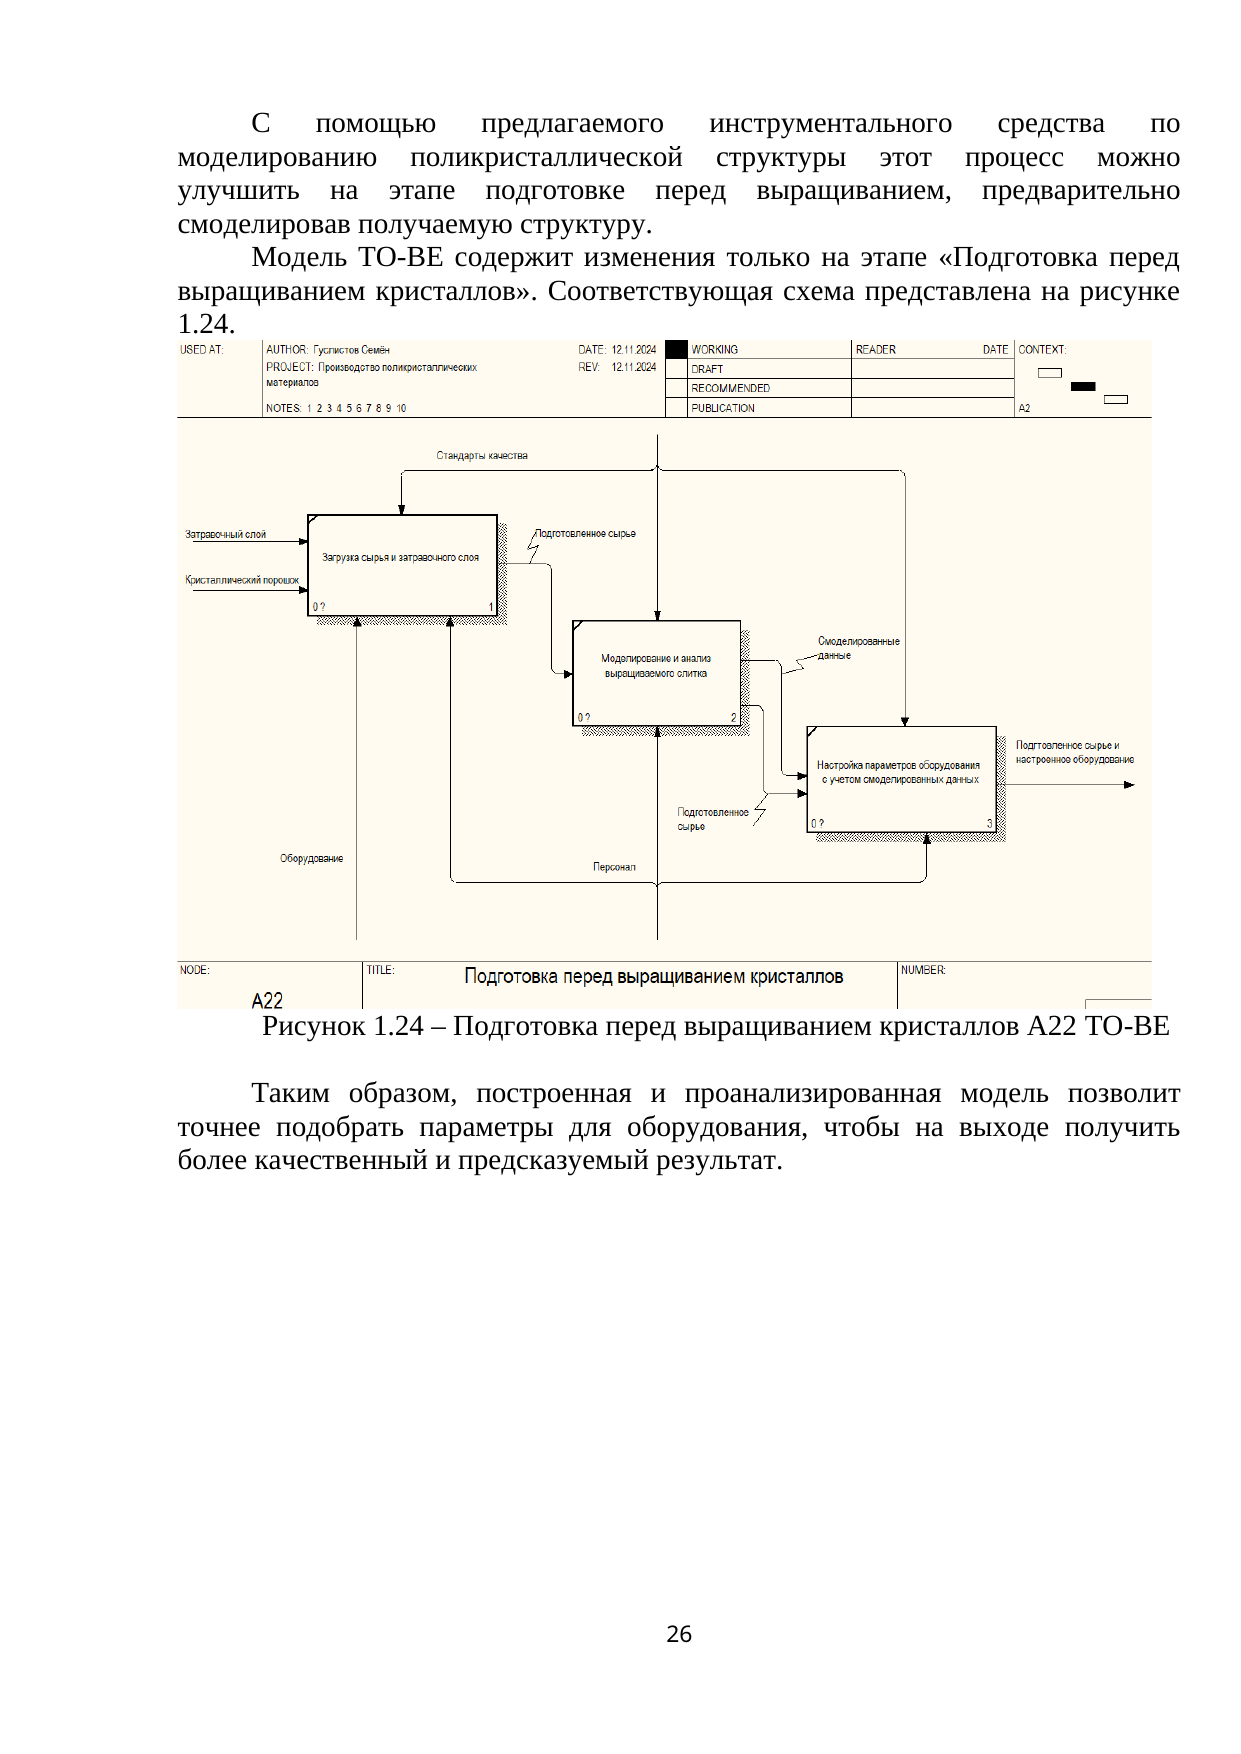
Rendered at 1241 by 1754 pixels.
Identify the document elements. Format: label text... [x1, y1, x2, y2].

text Таким образом, построенная и проанализированная модель позволит точнее подобрать параметры для оборудования, чтобы на выходе получить более качественный и предсказуемый результат. [177, 1075, 1181, 1176]
text Рисунок 1.24 – Подготовка перед выращиванием кристаллов А22 TO-BE [177, 1008, 1181, 1042]
picture [177, 340, 1152, 1009]
text С помощью предлагаемого инструментального средства по моделированию поликристаллической структуры этот процесс можно улучшить на этапе подготовке перед выращиванием, предварительно смоделировав получаемую структуру. [177, 105, 1181, 239]
text Модель TO-BE содержит изменения только на этапе «Подготовка перед выращиванием кристаллов». Соответствующая схема представлена на рисунке 1.24. [177, 239, 1181, 340]
